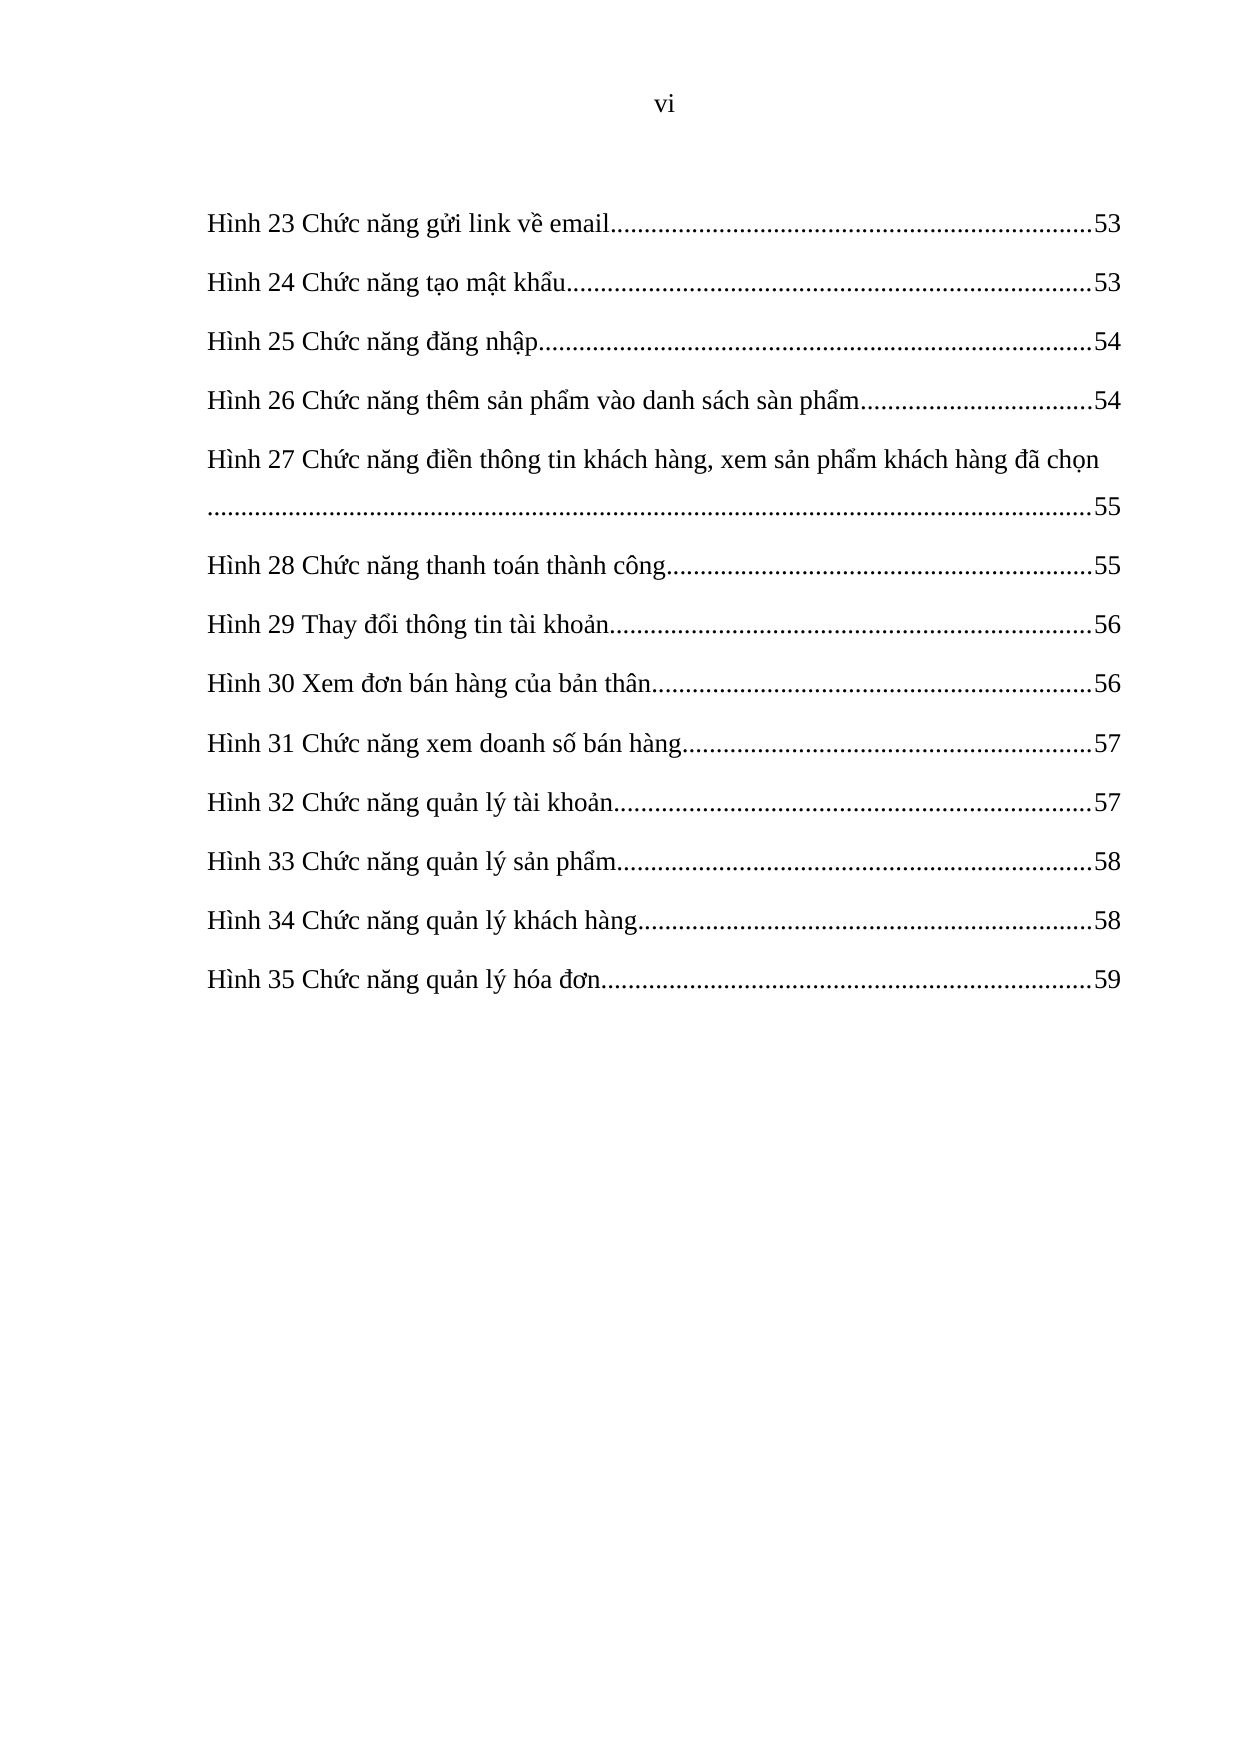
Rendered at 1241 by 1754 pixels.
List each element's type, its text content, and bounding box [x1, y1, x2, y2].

text Hình 24 Chức năng tạo mật khẩu 53 [207, 266, 1122, 297]
text Hình 28 Chức năng thanh toán thành công 55 [207, 549, 1122, 580]
text Hình 31 Chức năng xem doanh số bán hàng 57 [207, 727, 1122, 758]
text Hình 27 Chức năng điền thông tin khách hàng, xem sản phẩm khách hàng đã chọn 55 [207, 443, 1122, 521]
text Hình 23 Chức năng gửi link về email 53 [207, 207, 1122, 238]
text Hình 35 Chức năng quản lý hóa đơn 59 [207, 963, 1122, 994]
text Hình 34 Chức năng quản lý khách hàng 58 [207, 904, 1122, 935]
text Hình 25 Chức năng đăng nhập 54 [207, 325, 1122, 356]
text Hình 26 Chức năng thêm sản phẩm vào danh sách sàn phẩm 54 [207, 384, 1122, 415]
text Hình 30 Xem đơn bán hàng của bản thân 56 [207, 668, 1122, 699]
text Hình 32 Chức năng quản lý tài khoản 57 [207, 786, 1122, 817]
text Hình 33 Chức năng quản lý sản phẩm 58 [207, 845, 1122, 876]
text Hình 29 Thay đổi thông tin tài khoản 56 [207, 608, 1122, 639]
